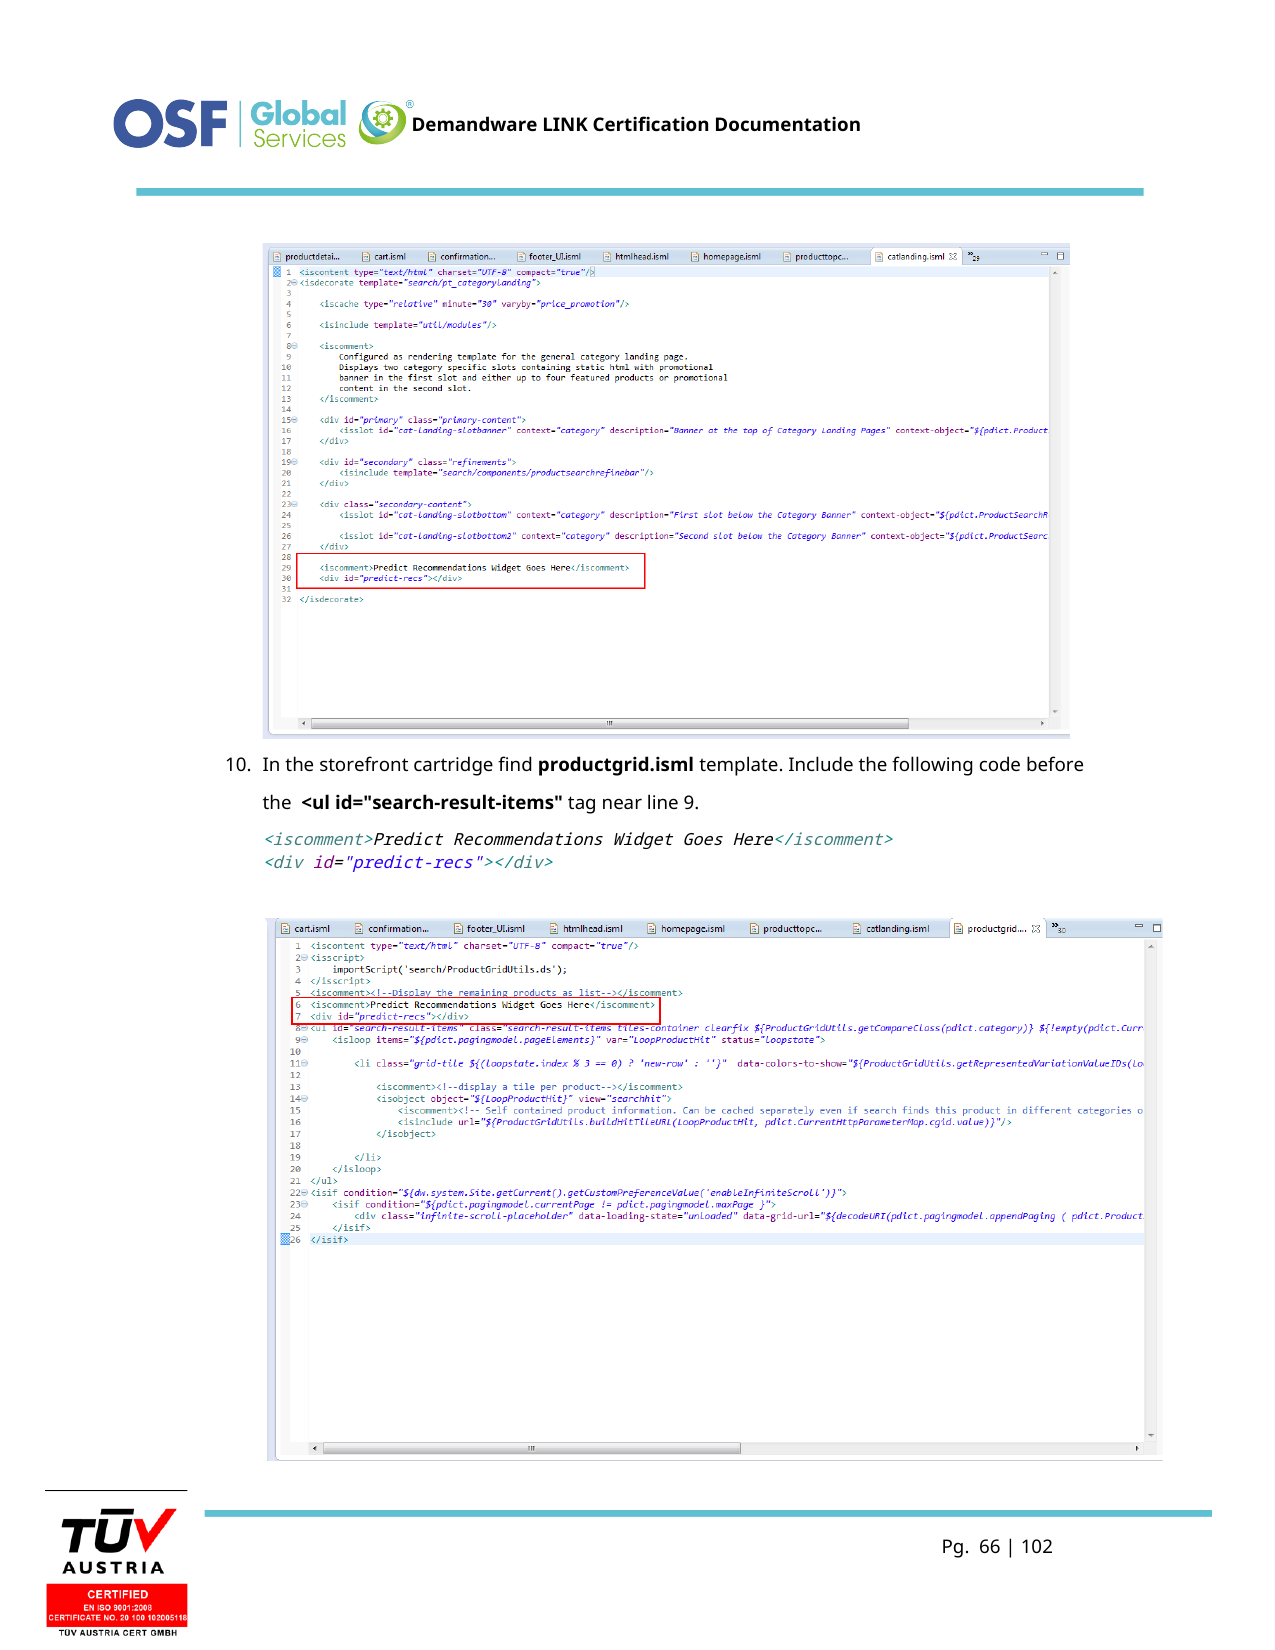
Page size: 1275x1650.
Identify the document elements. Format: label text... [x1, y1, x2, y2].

picture [136, 188, 1144, 196]
picture [262, 918, 1163, 1461]
list <iscomment>Predict Recommendations Widget Goes Here</iscomment> [262, 828, 1087, 850]
list <div id="predict-recs"></div> [262, 850, 1087, 873]
picture [113, 99, 414, 148]
picture [262, 243, 1070, 739]
picture [204, 1510, 1212, 1517]
list In the storefront cartridge find productgrid.isml template. Include the following code before the <ul id="search-result-items" tag near line 9. [225, 751, 1087, 815]
picture [43, 1490, 187, 1634]
